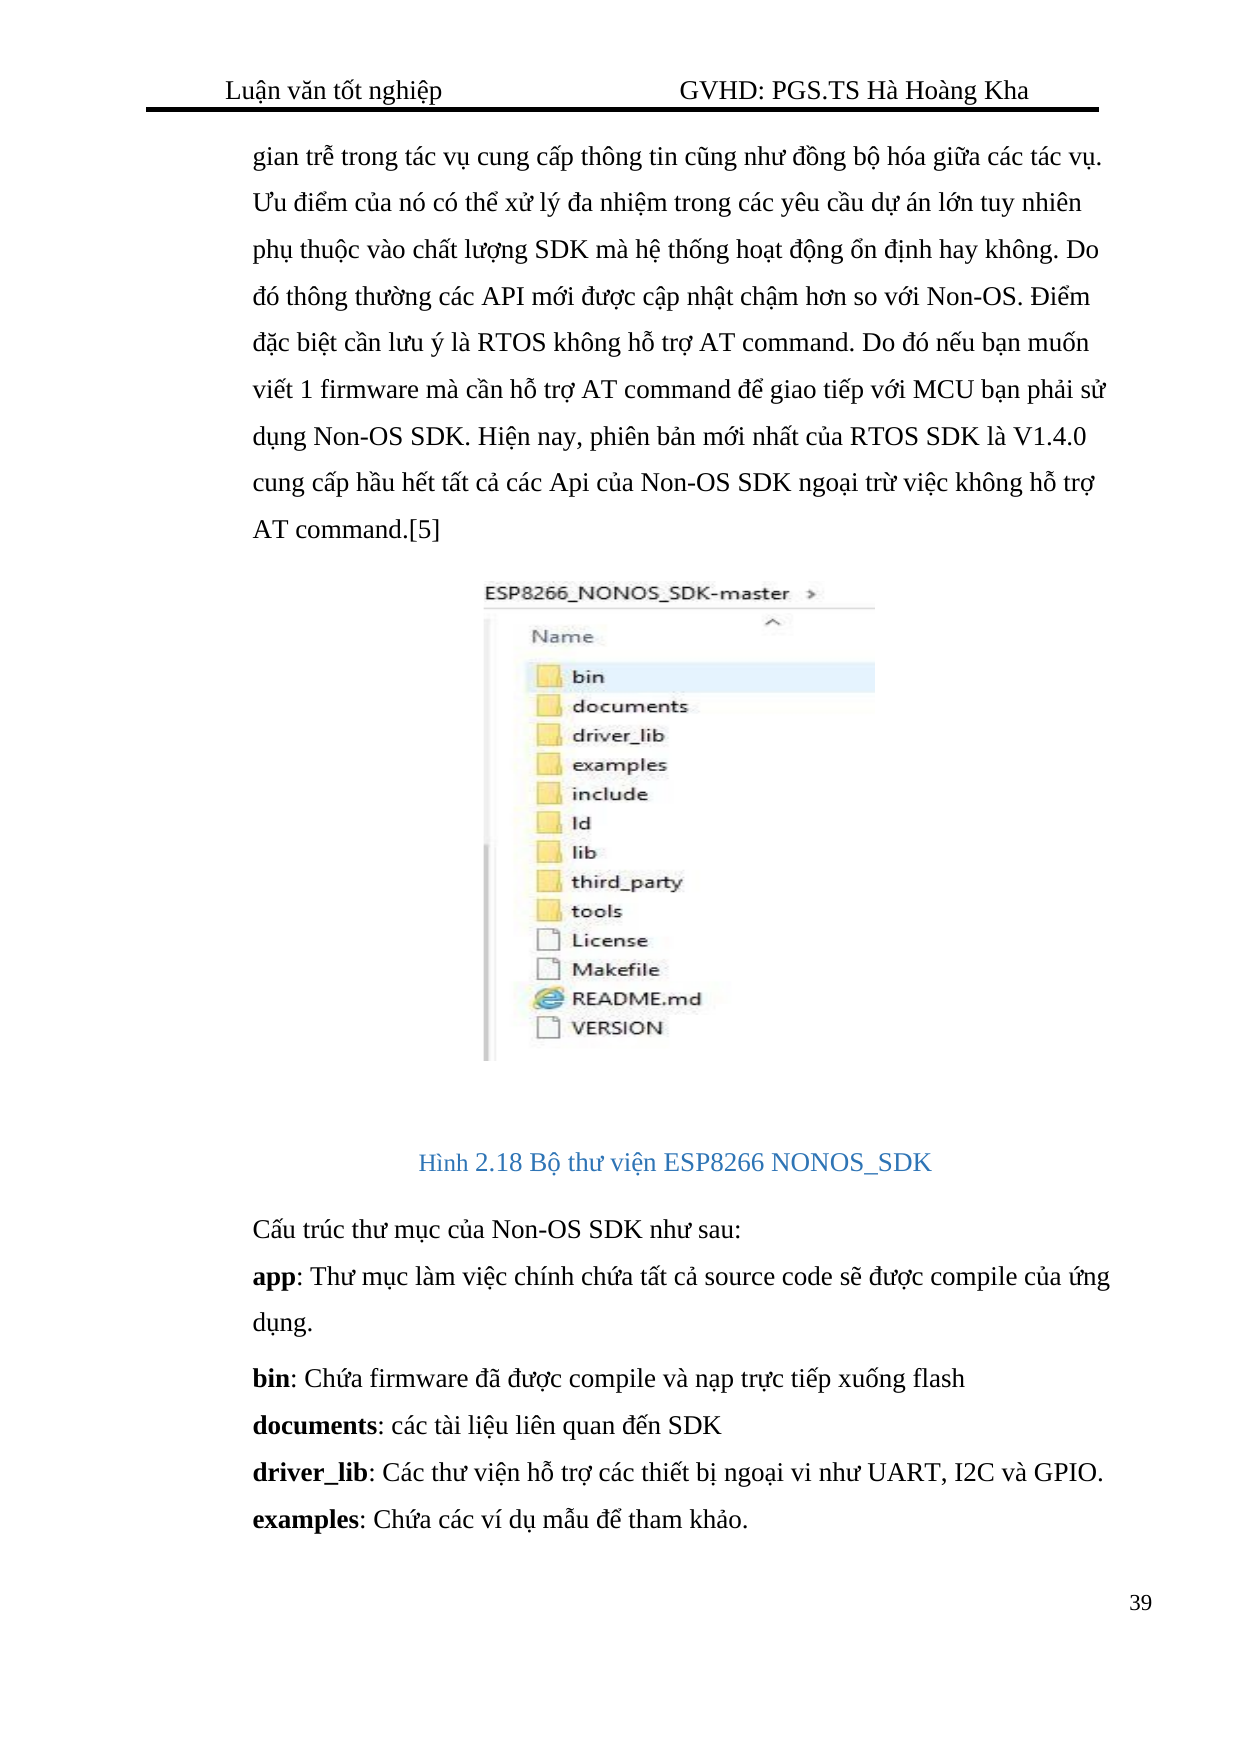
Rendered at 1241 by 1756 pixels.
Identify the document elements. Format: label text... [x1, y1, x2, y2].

picture [483, 581, 875, 1061]
text bin: Chứa firmware đã được compile và nạp trực tiếp xuống flash [252, 1362, 1196, 1393]
text driver_lib: Các thư viện hỗ trợ các thiết bị ngoại vi như UART, I2C và GPIO. [252, 1456, 1196, 1487]
text documents: các tài liệu liên quan đến SDK [252, 1409, 1196, 1440]
subtitle Hình 2.18 Bộ thư viện ESP8266 NONOS_SDK [154, 1146, 1196, 1177]
text Cấu trúc thư mục của Non-OS SDK như sau: [252, 1213, 1196, 1244]
text app: Thư mục làm việc chính chứa tất cả source code sẽ được compile của ứng dụng. [252, 1260, 1113, 1338]
text examples: Chứa các ví dụ mẫu để tham khảo. [252, 1503, 1196, 1534]
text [252, 139, 1108, 544]
